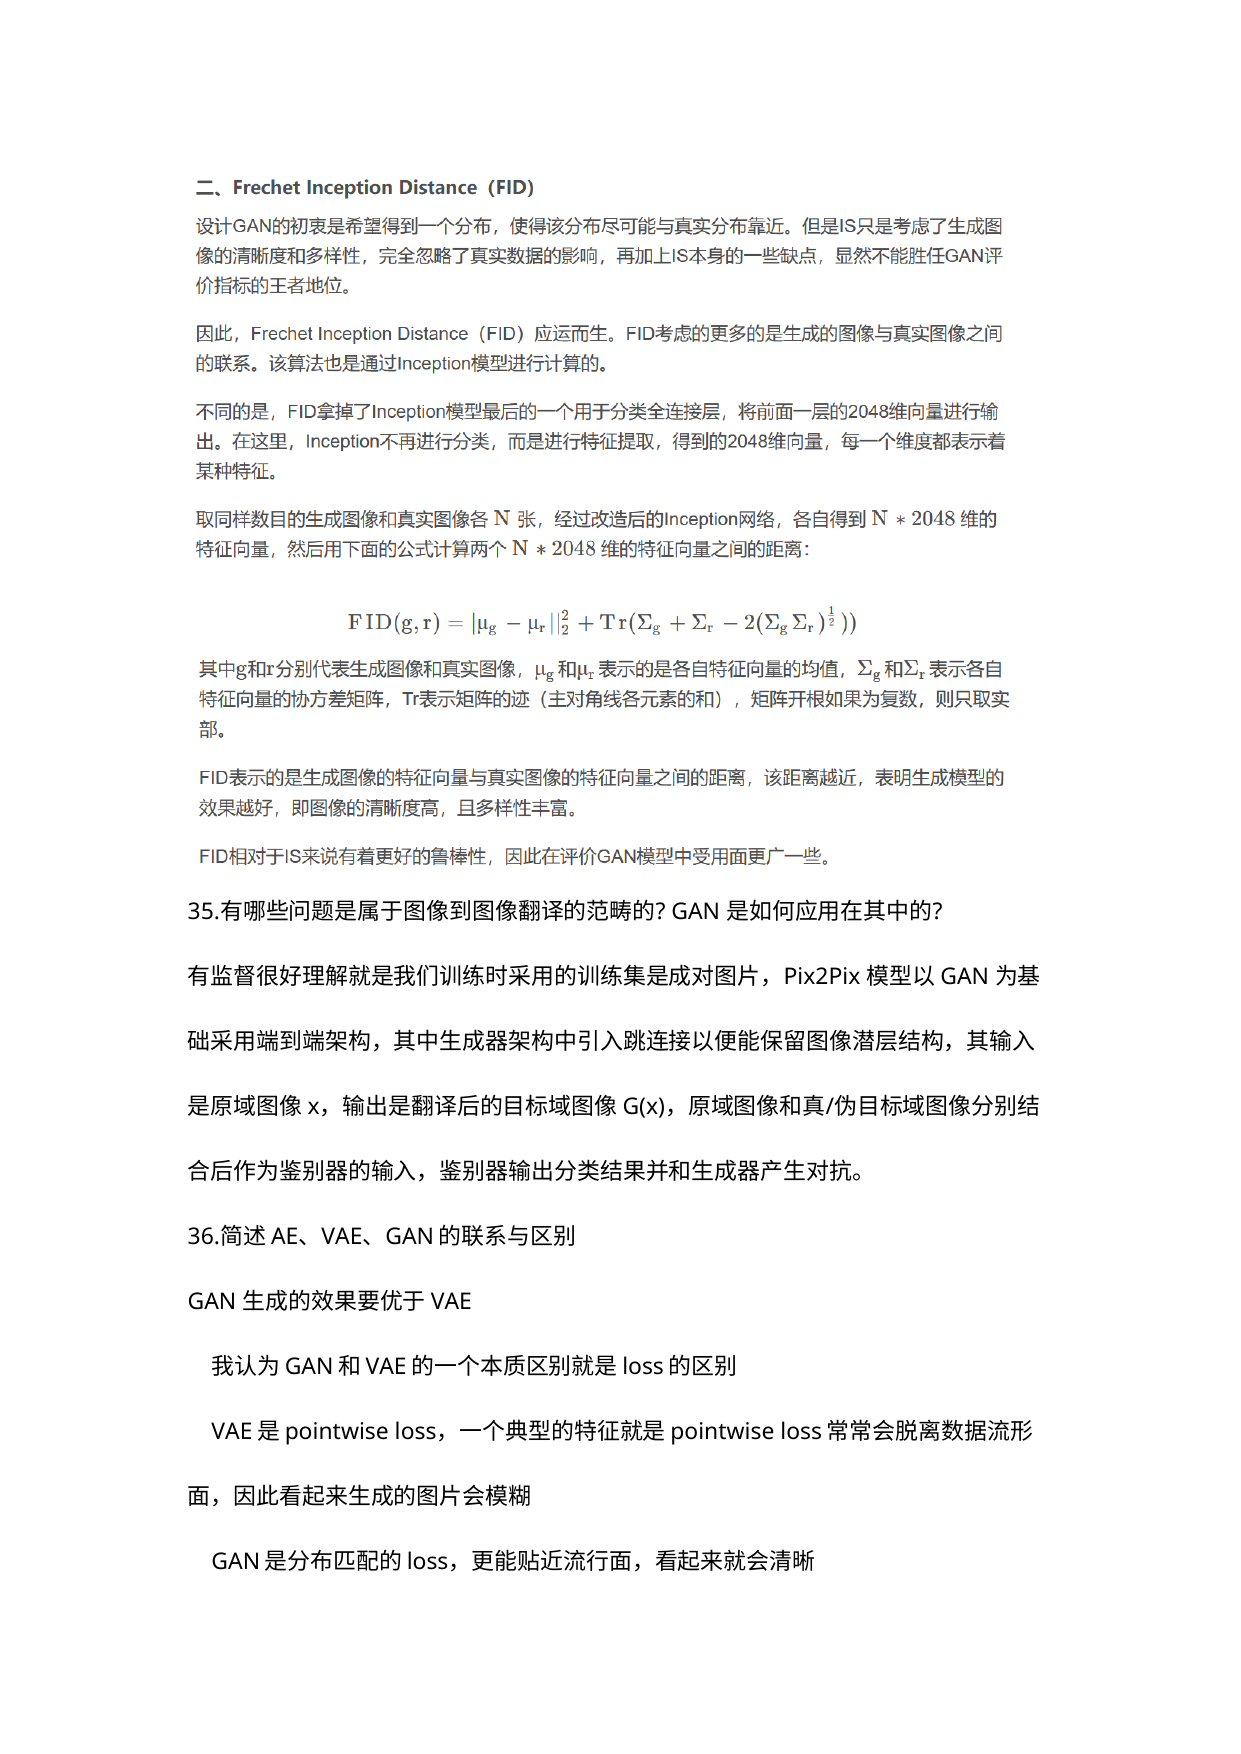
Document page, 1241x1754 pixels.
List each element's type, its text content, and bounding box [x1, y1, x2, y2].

text GAN是分布匹配的loss，更能贴近流行面，看起来就会清晰 [187, 1527, 1053, 1592]
text 35.有哪些问题是属于图像到图像翻译的范畴的? GAN 是如何应用在其中的? [187, 877, 1053, 942]
text GAN 生成的效果要优于 VAE [187, 1267, 1053, 1332]
picture [187, 173, 1013, 638]
text 我认为GAN和VAE的一个本质区别就是loss的区别 [187, 1332, 1053, 1397]
text 有监督很好理解就是我们训练时采用的训练集是成对图片，Pix2Pix 模型以 GAN 为基础采用端到端架构，其中生成器架构中引入跳连接以便能保留图像潜层结构，其输入是原域图像 x，输出是翻译后的目标域图像 G(x)，原域图像和真/伪目标域图像分别结合后作为鉴别器的输入，鉴别器输出分类结果并和生成器产生对抗。 [187, 942, 1053, 1202]
text VAE是pointwise loss，一个典型的特征就是pointwise loss常常会脱离数据流形面，因此看起来生成的图片会模糊 [187, 1397, 1053, 1527]
picture [187, 650, 1013, 877]
text 36.简述 AE、VAE、GAN的联系与区别 [187, 1202, 1053, 1267]
